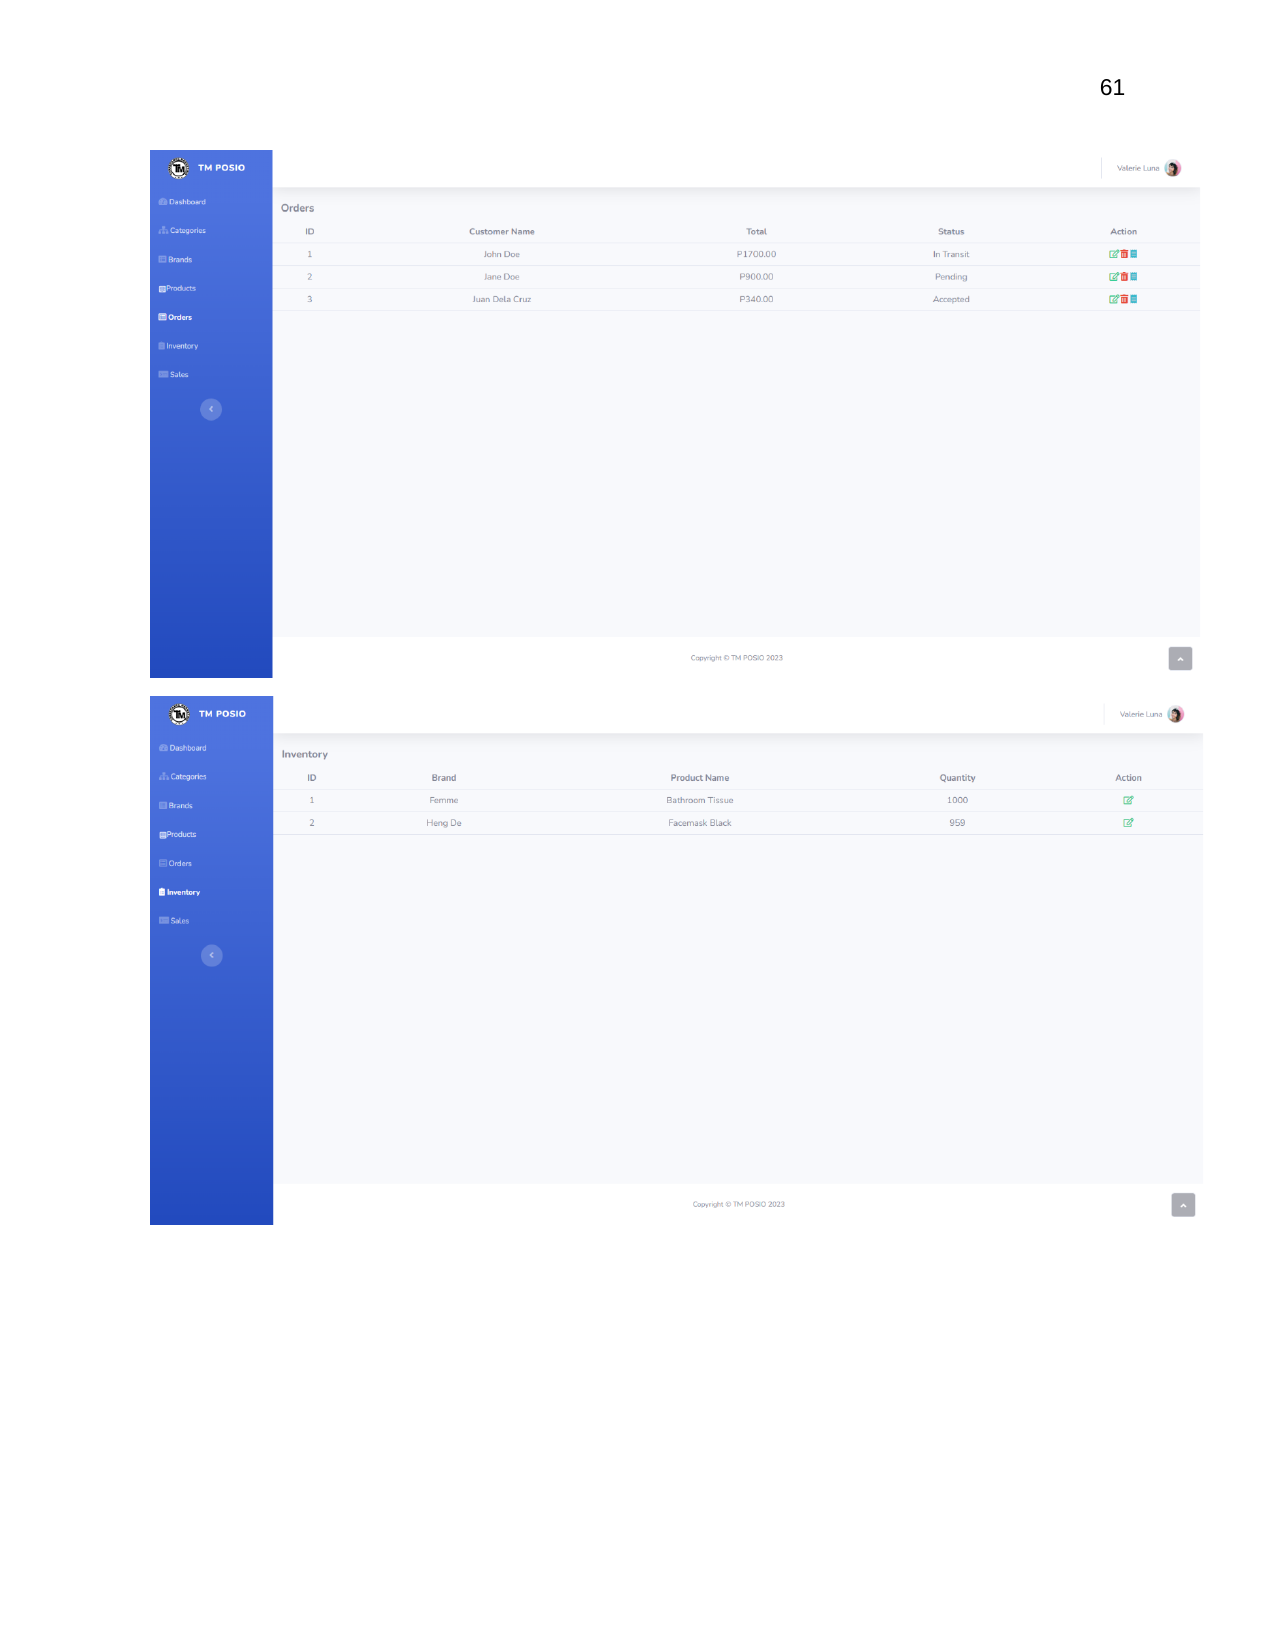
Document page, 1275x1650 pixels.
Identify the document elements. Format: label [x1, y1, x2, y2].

picture [150, 696, 1204, 1225]
picture [150, 150, 1200, 678]
